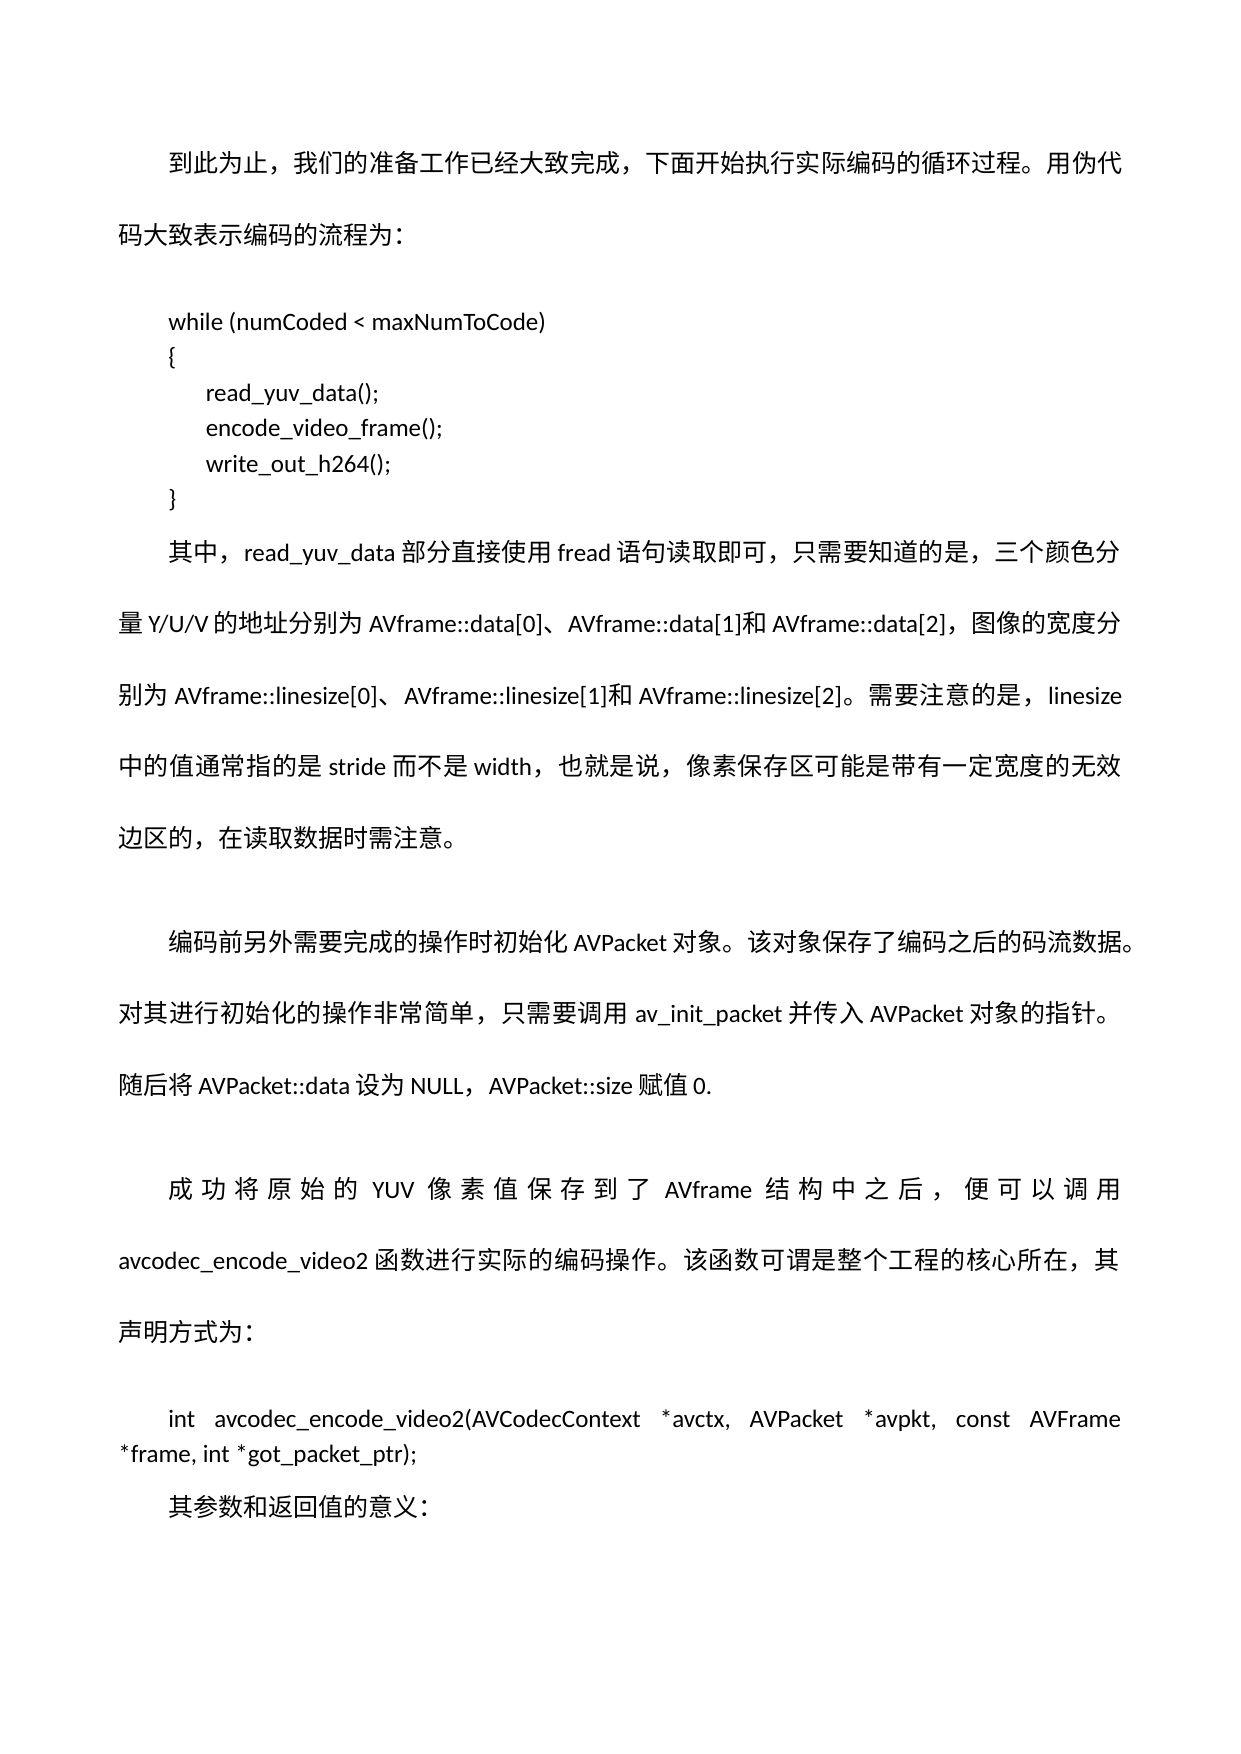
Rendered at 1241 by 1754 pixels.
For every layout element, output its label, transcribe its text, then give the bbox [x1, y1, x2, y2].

text while (numCoded < maxNumToCode) [118, 305, 1122, 337]
text 编码前另外需要完成的操作时初始化AVPacket对象。该对象保存了编码之后的码流数据。对其进行初始化的操作非常简单，只需要调用av_init_packet并传入AVPacket对象的指针。随后将AVPacket::data设为NULL，AVPacket::size赋值0. [118, 908, 1122, 1116]
text write_out_h264(); [118, 447, 1122, 479]
text encode_video_frame(); [118, 412, 1122, 444]
text read_yuv_data(); [118, 376, 1122, 408]
text { [118, 341, 1122, 373]
text 其中，read_yuv_data部分直接使用fread语句读取即可，只需要知道的是，三个颜色分量Y/U/V的地址分别为AVframe::data[0]、AVframe::data[1]和AVframe::data[2]，图像的宽度分别为AVframe::linesize[0]、AVframe::linesize[1]和AVframe::linesize[2]。需要注意的是，linesize中的值通常指的是stride而不是width，也就是说，像素保存区可能是带有一定宽度的无效边区的，在读取数据时需注意。 [118, 518, 1122, 869]
text 成功将原始的YUV像素值保存到了AVframe结构中之后，便可以调用avcodec_encode_video2函数进行实际的编码操作。该函数可谓是整个工程的核心所在，其声明方式为： [118, 1155, 1122, 1363]
text 到此为止，我们的准备工作已经大致完成，下面开始执行实际编码的循环过程。用伪代码大致表示编码的流程为： [118, 129, 1122, 266]
text 其参数和返回值的意义： [118, 1473, 1122, 1538]
text } [118, 483, 1122, 515]
text int avcodec_encode_video2(AVCodecContext *avctx, AVPacket *avpkt, const AVFrame *frame, int *got_packet_ptr); [118, 1402, 1122, 1470]
